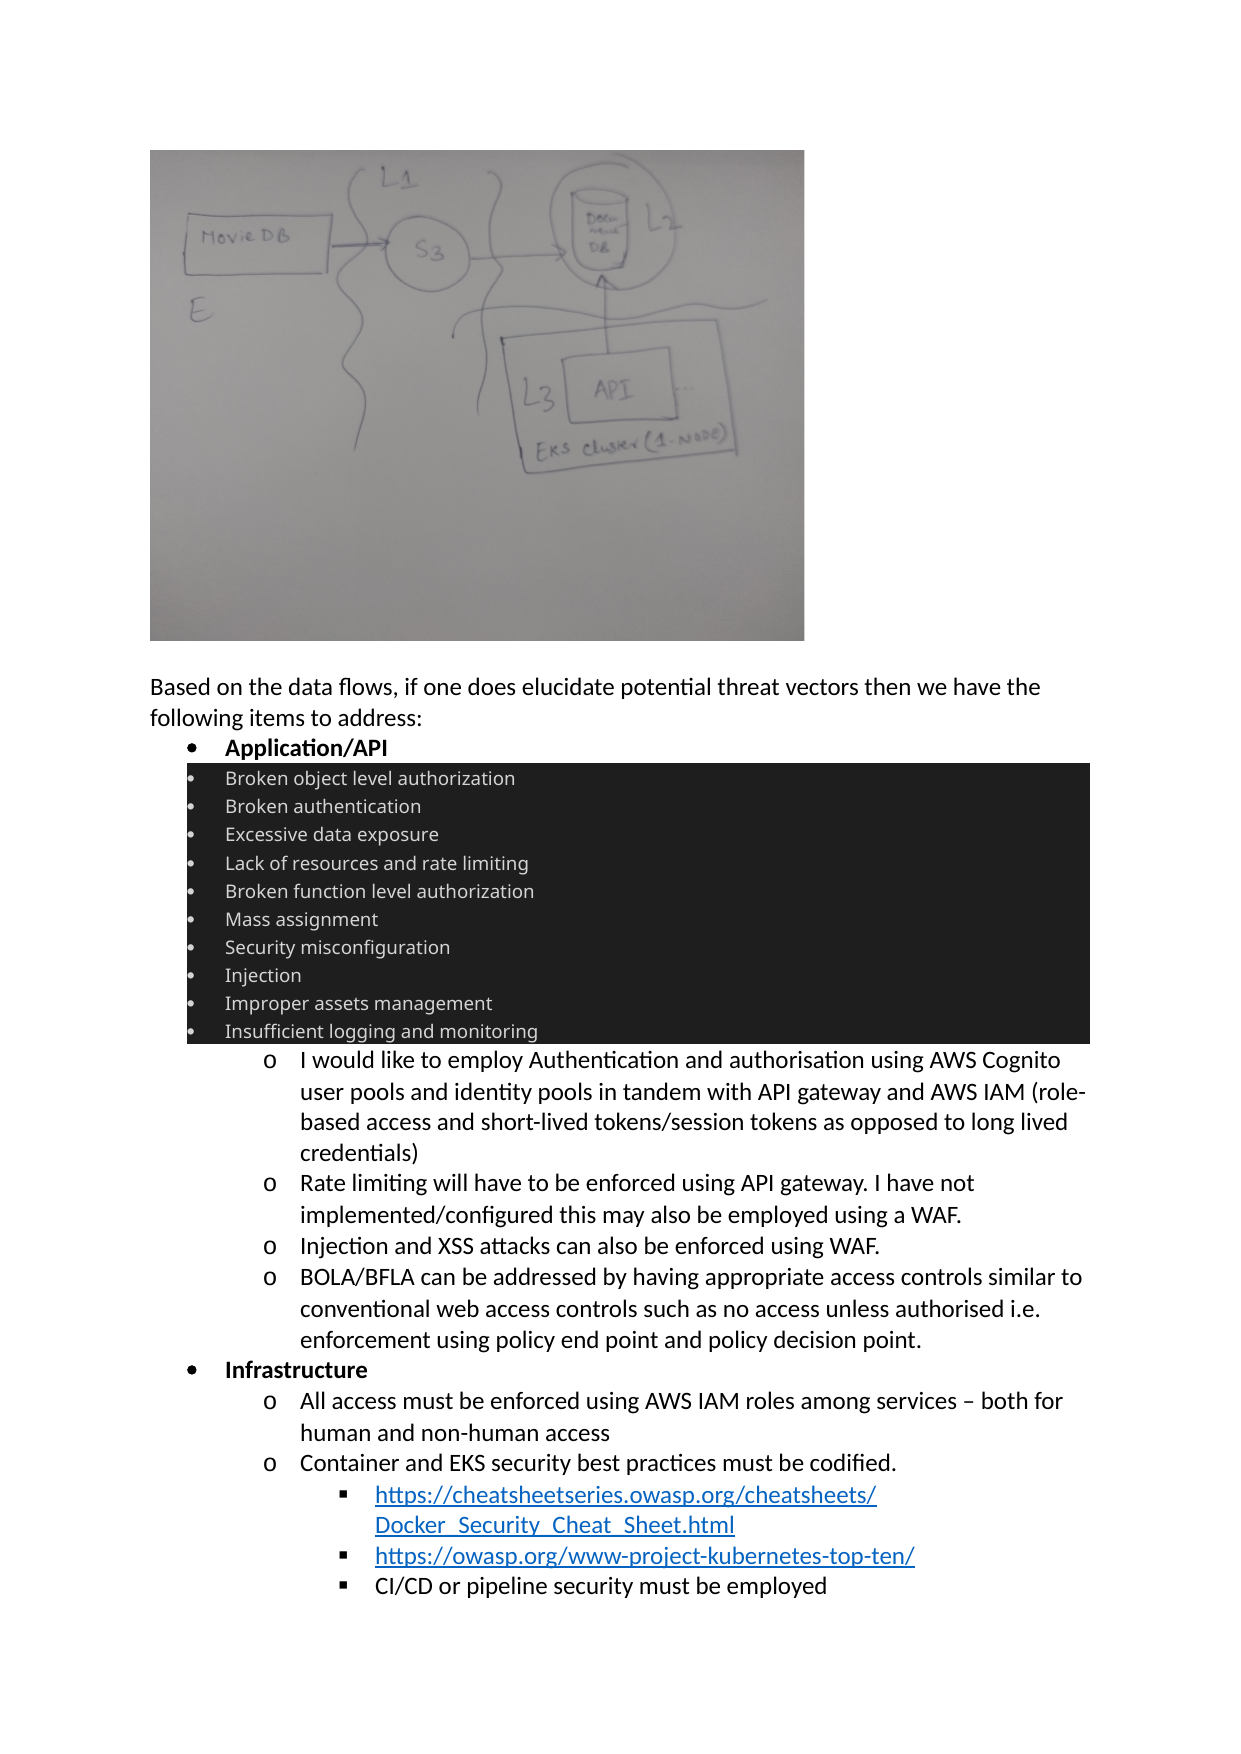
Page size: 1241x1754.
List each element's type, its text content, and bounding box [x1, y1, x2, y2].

list Broken object level authorization [187, 763, 1090, 791]
list Lack of resources and rate limiting [187, 847, 1090, 875]
list All access must be enforced using AWS IAM roles among services – both for human and non-human access [262, 1385, 1090, 1447]
list I would like to employ Authentication and authorisation using AWS Cognito user pools and identity pools in tandem with API gateway and AWS IAM (role-based access and short-lived tokens/session tokens as opposed to long lived credentials) [262, 1044, 1090, 1167]
list Application/API [187, 732, 1090, 763]
picture [150, 150, 805, 641]
list https://cheatsheetseries.owasp.org/cheatsheets/Docker_Security_Cheat_Sheet.html [337, 1479, 1090, 1540]
list Excessive data exposure [187, 819, 1090, 847]
list Security misconfiguration [187, 932, 1090, 960]
list Broken authentication [187, 791, 1090, 819]
list BOLA/BFLA can be addressed by having appropriate access controls similar to conventional web access controls such as no access unless authorised i.e. enforcement using policy end point and policy decision point. [262, 1262, 1090, 1354]
list Improper assets management [187, 988, 1090, 1016]
list Insufficient logging and monitoring [187, 1016, 1090, 1044]
list https://owasp.org/www-project-kubernetes-top-ten/ [337, 1540, 1090, 1571]
list Infrastructure [187, 1354, 1090, 1385]
list Injection [187, 960, 1090, 988]
list Mass assignment [187, 903, 1090, 932]
list Broken function level authorization [187, 875, 1090, 903]
text Based on the data flows, if one does elucidate potential threat vectors then we have the following items to address: [150, 671, 1090, 732]
list Container and EKS security best practices must be codified. [262, 1447, 1090, 1479]
list Injection and XSS attacks can also be enforced using WAF. [262, 1230, 1090, 1262]
list CI/CD or pipeline security must be employed [337, 1571, 1090, 1601]
list Rate limiting will have to be enforced using API gateway. I have not implemented/configured this may also be employed using a WAF. [262, 1167, 1090, 1230]
